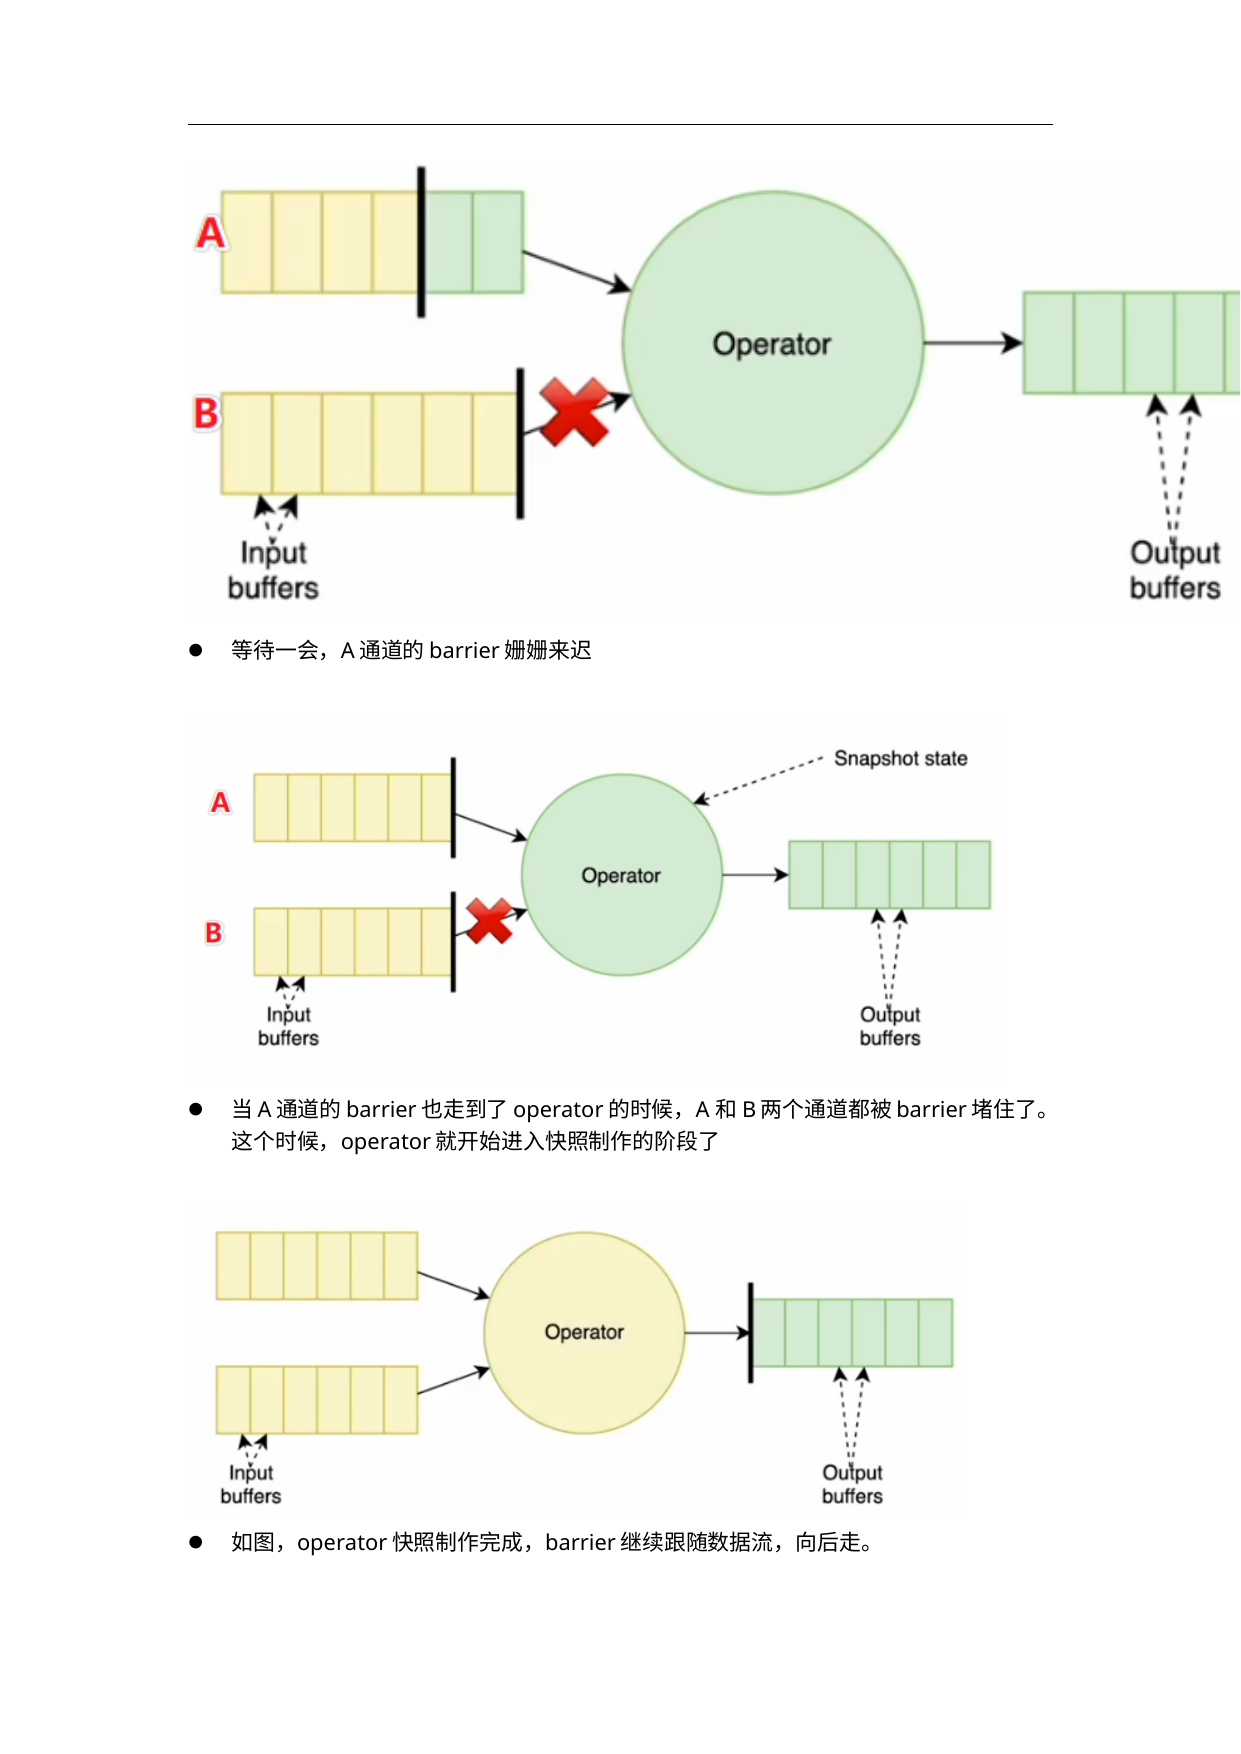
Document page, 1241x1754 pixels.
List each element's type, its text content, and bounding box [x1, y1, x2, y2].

picture [187, 713, 1008, 1083]
picture [187, 162, 1241, 624]
list 如图，operator快照制作完成，barrier继续跟随数据流，向后走。 [187, 1525, 1053, 1557]
picture [187, 1205, 964, 1516]
list 等待一会，A通道的barrier姗姗来迟 [187, 633, 1053, 665]
list 当A通道的barrier也走到了operator的时候，A 和 B两个通道都被barrier堵住了。这个时候，operator就开始进入快照制作的阶段了 [187, 1092, 1053, 1156]
